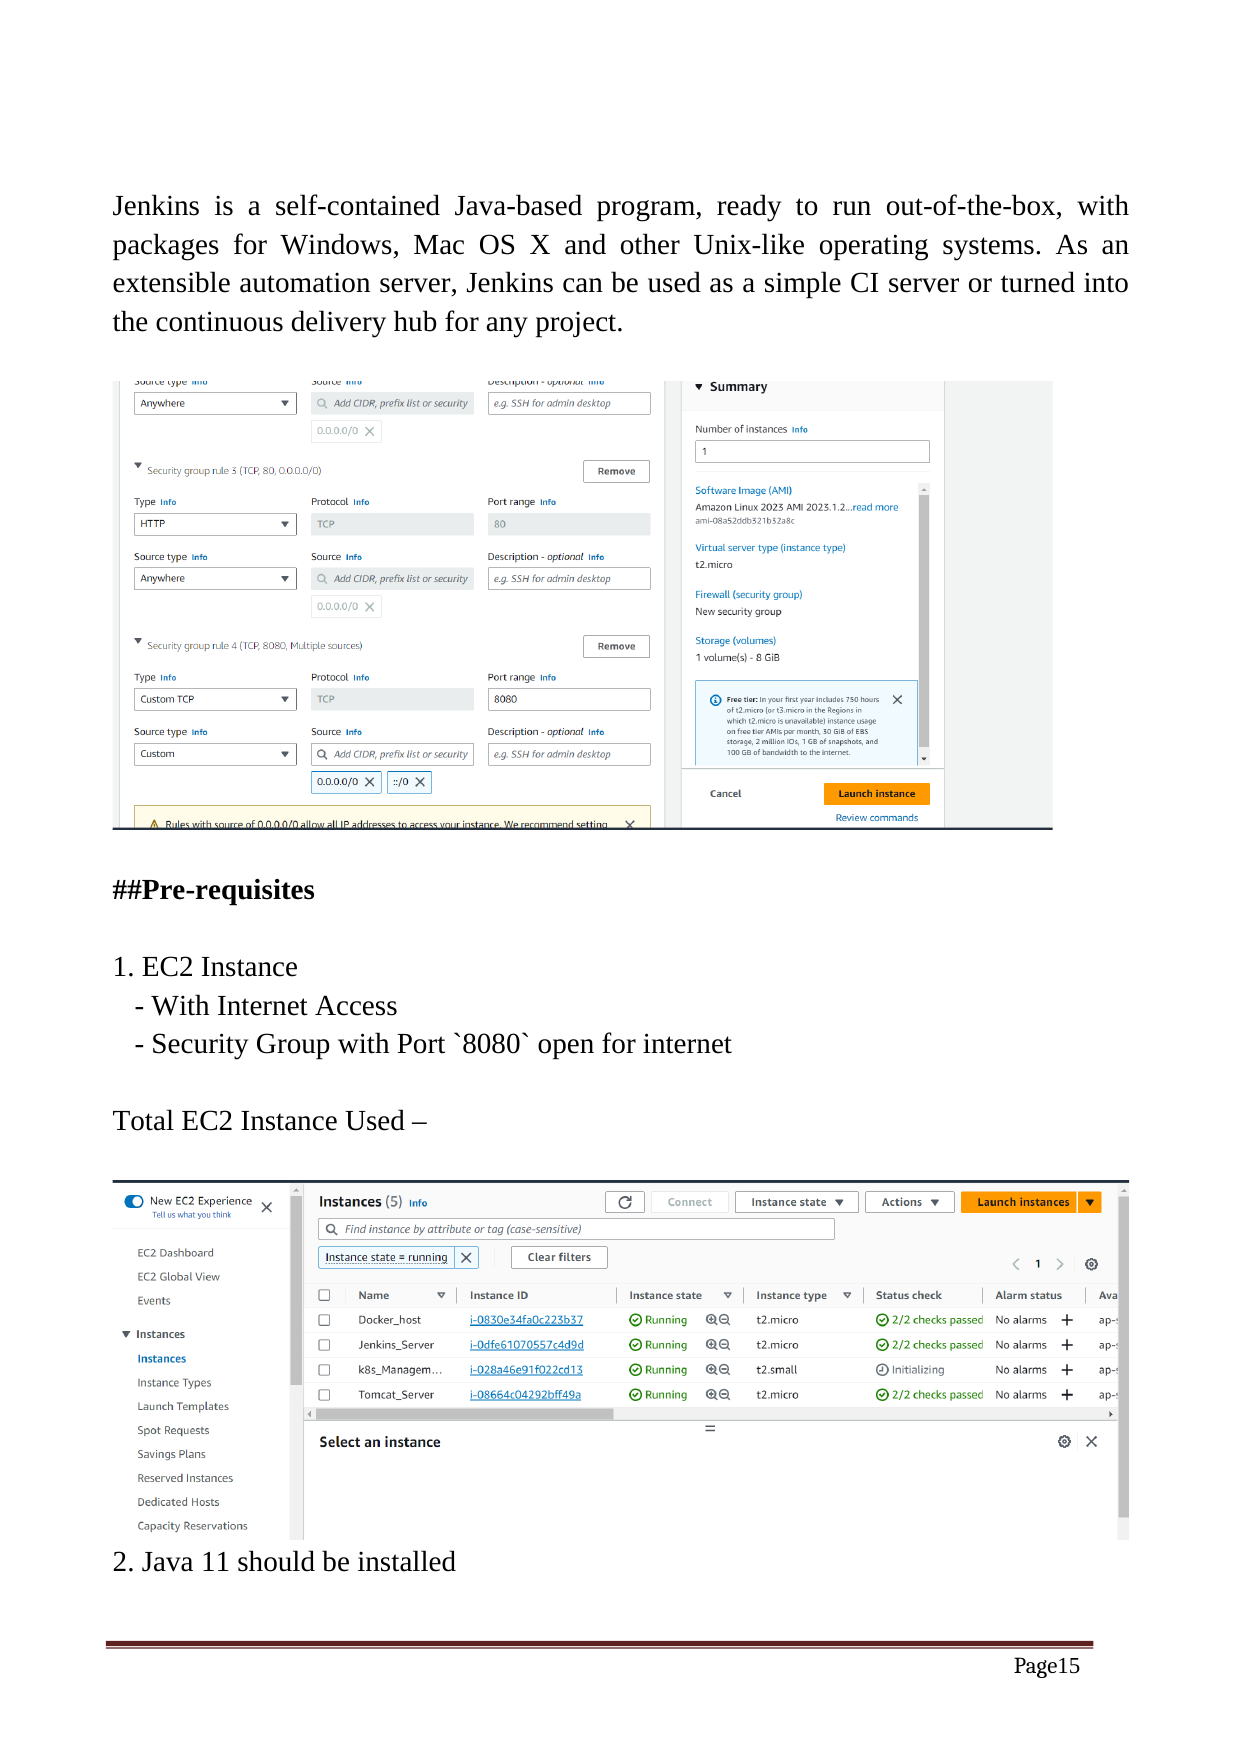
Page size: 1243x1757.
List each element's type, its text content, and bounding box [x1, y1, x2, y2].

picture [112, 381, 1053, 830]
text Jenkins is a self-contained Java-based program, ready to run out-of-the-box, with packages for Windows, Mac OS X and other Unix-like operating systems. As an extensible automation server, Jenkins can be used as a simple CI server or turned into the continuous delivery hub for any project. [112, 188, 1130, 338]
text - Security Group with Port `8080` open for internet [112, 1026, 1130, 1060]
text ##Pre-requisites [112, 872, 1130, 906]
text Total EC2 Instance Used – [112, 1103, 1130, 1137]
text 2. Java 11 should be installed [112, 1544, 1130, 1577]
text 1. EC2 Instance [112, 949, 1130, 983]
text - With Internet Access [112, 988, 1130, 1021]
picture [112, 1180, 1130, 1540]
